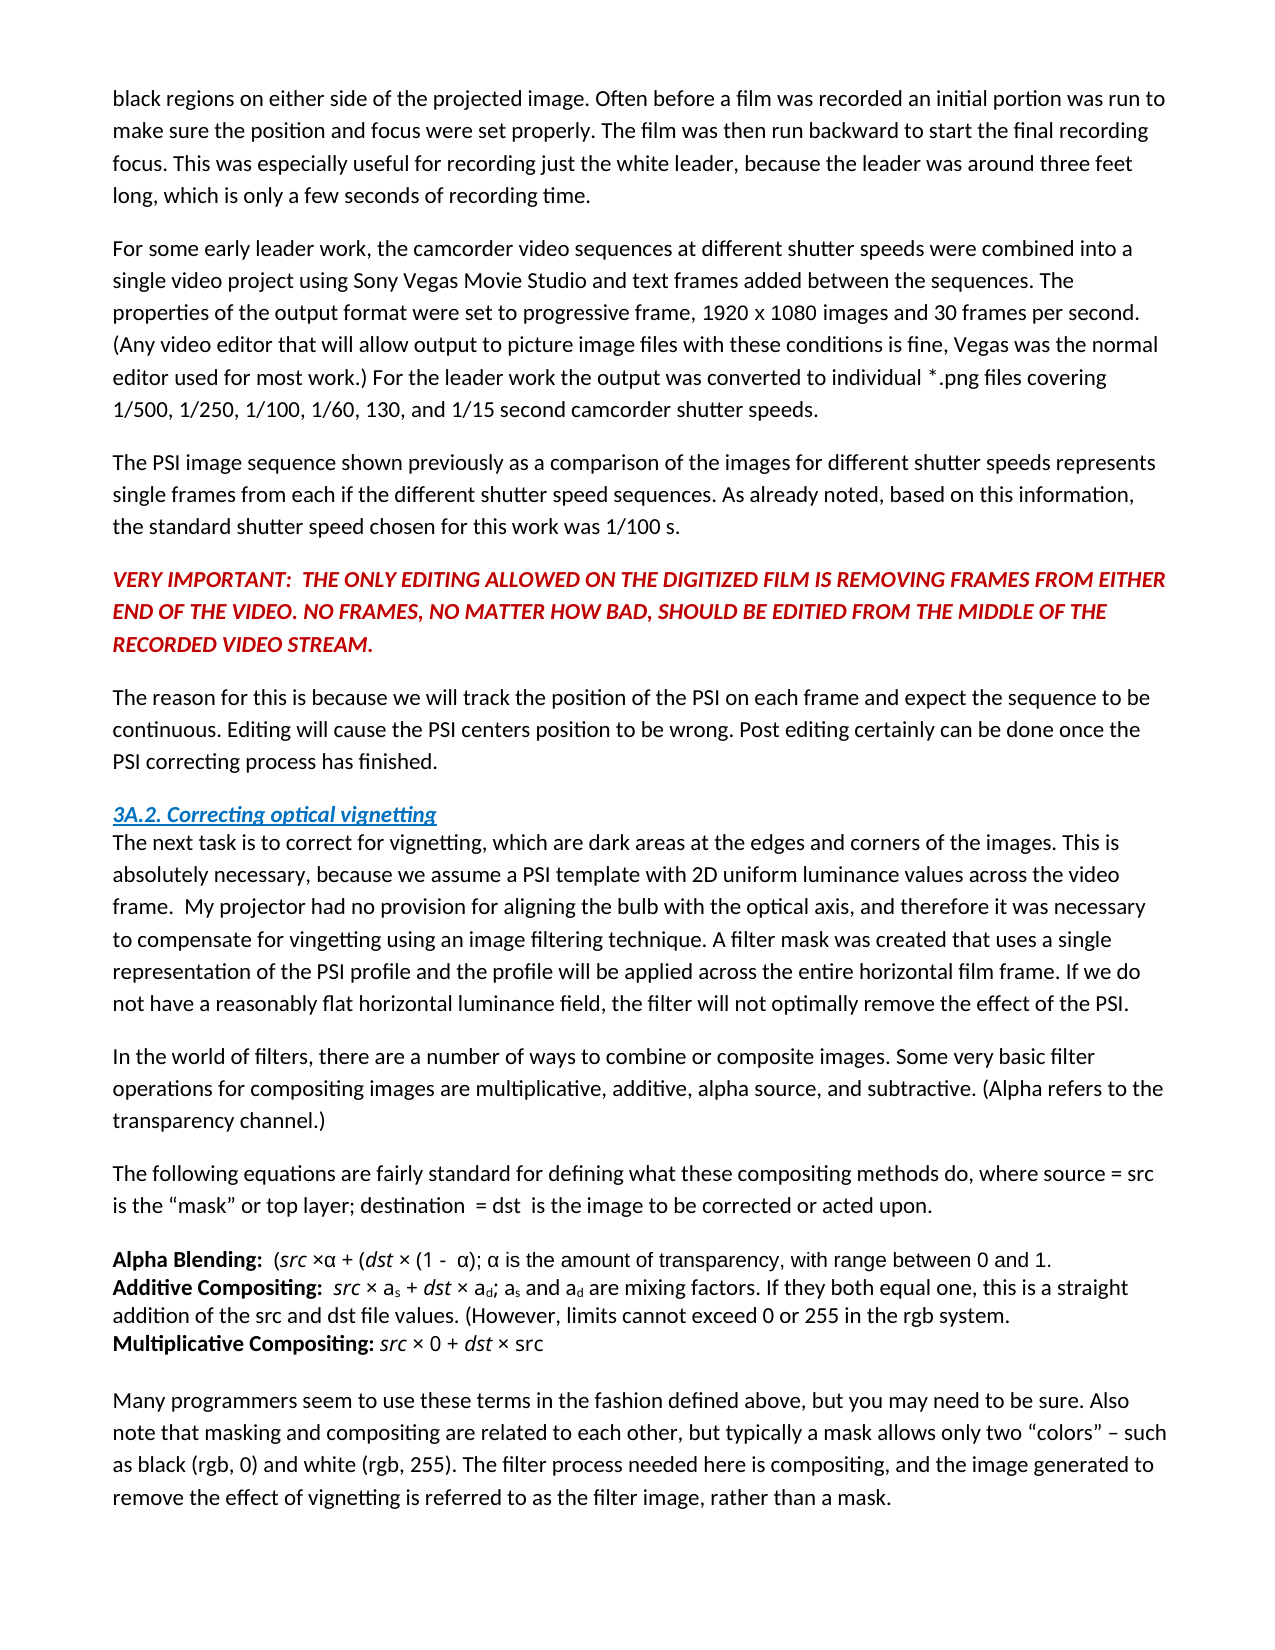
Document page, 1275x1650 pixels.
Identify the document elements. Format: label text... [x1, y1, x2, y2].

text The following equations are fairly standard for defining what these compositing methods do, where source = src is the “mask” or top layer; destination = dst is the image to be corrected or acted upon. [112, 1159, 1172, 1220]
text VERY IMPORTANT: THE ONLY EDITING ALLOWED ON THE DIGITIZED FILM IS REMOVING FRAMES FROM EITHER END OF THE VIDEO. NO FRAMES, NO MATTER HOW BAD, SHOULD BE EDITIED FROM THE MIDDLE OF THE RECORDED VIDEO STREAM. [112, 565, 1172, 658]
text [112, 84, 1172, 209]
text The reason for this is because we will track the position of the PSI on each frame and expect the sequence to be continuous. Editing will cause the PSI centers position to be wrong. Post editing certainly can be done once the PSI correcting process has finished. [112, 683, 1172, 775]
text For some early leader work, the camcorder video sequences at different shutter speeds were combined into a single video project using Sony Vegas Movie Studio and text frames added between the sequences. The properties of the output format were set to progressive frame, 1920 x 1080 images and 30 frames per second. (Any video editor that will allow output to picture image files with these conditions is fine, Vegas was the normal editor used for most work.) For the leader work the output was converted to individual *.png files covering 1/500, 1/250, 1/100, 1/60, 130, and 1/15 second camcorder shutter speeds. [112, 234, 1172, 423]
text Alpha Blending: (src ×α + (dst × (1 - α); α is the amount of transparency, with range between 0 and 1. [112, 1245, 1172, 1273]
subtitle 3A.2. Correcting optical vignetting [112, 800, 1172, 828]
text Additive Compositing: src × as + dst × ad; as and ad are mixing factors. If they both equal one, this is a straight addition of the src and dst file values. (However, limits cannot exceed 0 or 255 in the rgb system. [112, 1273, 1172, 1329]
text The next task is to correct for vignetting, which are dark areas at the edges and corners of the images. This is absolutely necessary, because we assume a PSI template with 2D uniform luminance values across the video frame. My projector had no provision for aligning the bulb with the optical axis, and therefore it was necessary to compensate for vingetting using an image filtering technique. A filter mask was created that uses a single representation of the PSI profile and the profile will be applied across the entire horizontal film frame. If we do not have a reasonably flat horizontal luminance field, the filter will not optimally remove the effect of the PSI. [112, 828, 1172, 1017]
text Multiplicative Compositing: src × 0 + dst × src [112, 1329, 1172, 1358]
text In the world of filters, there are a number of ways to combine or composite images. Some very basic filter operations for compositing images are multiplicative, additive, alpha source, and subtractive. (Alpha refers to the transparency channel.) [112, 1042, 1172, 1134]
text The PSI image sequence shown previously as a comparison of the images for different shutter speeds represents single frames from each if the different shutter speed sequences. As already noted, based on this information, the standard shutter speed chosen for this work was 1/100 s. [112, 448, 1172, 540]
text Many programmers seem to use these terms in the fashion defined above, but you may need to be sure. Also note that masking and compositing are related to each other, but typically a mask allows only two “colors” – such as black (rgb, 0) and white (rgb, 255). The filter process needed here is compositing, and the image generated to remove the effect of vignetting is referred to as the filter image, rather than a mask. [112, 1386, 1172, 1511]
